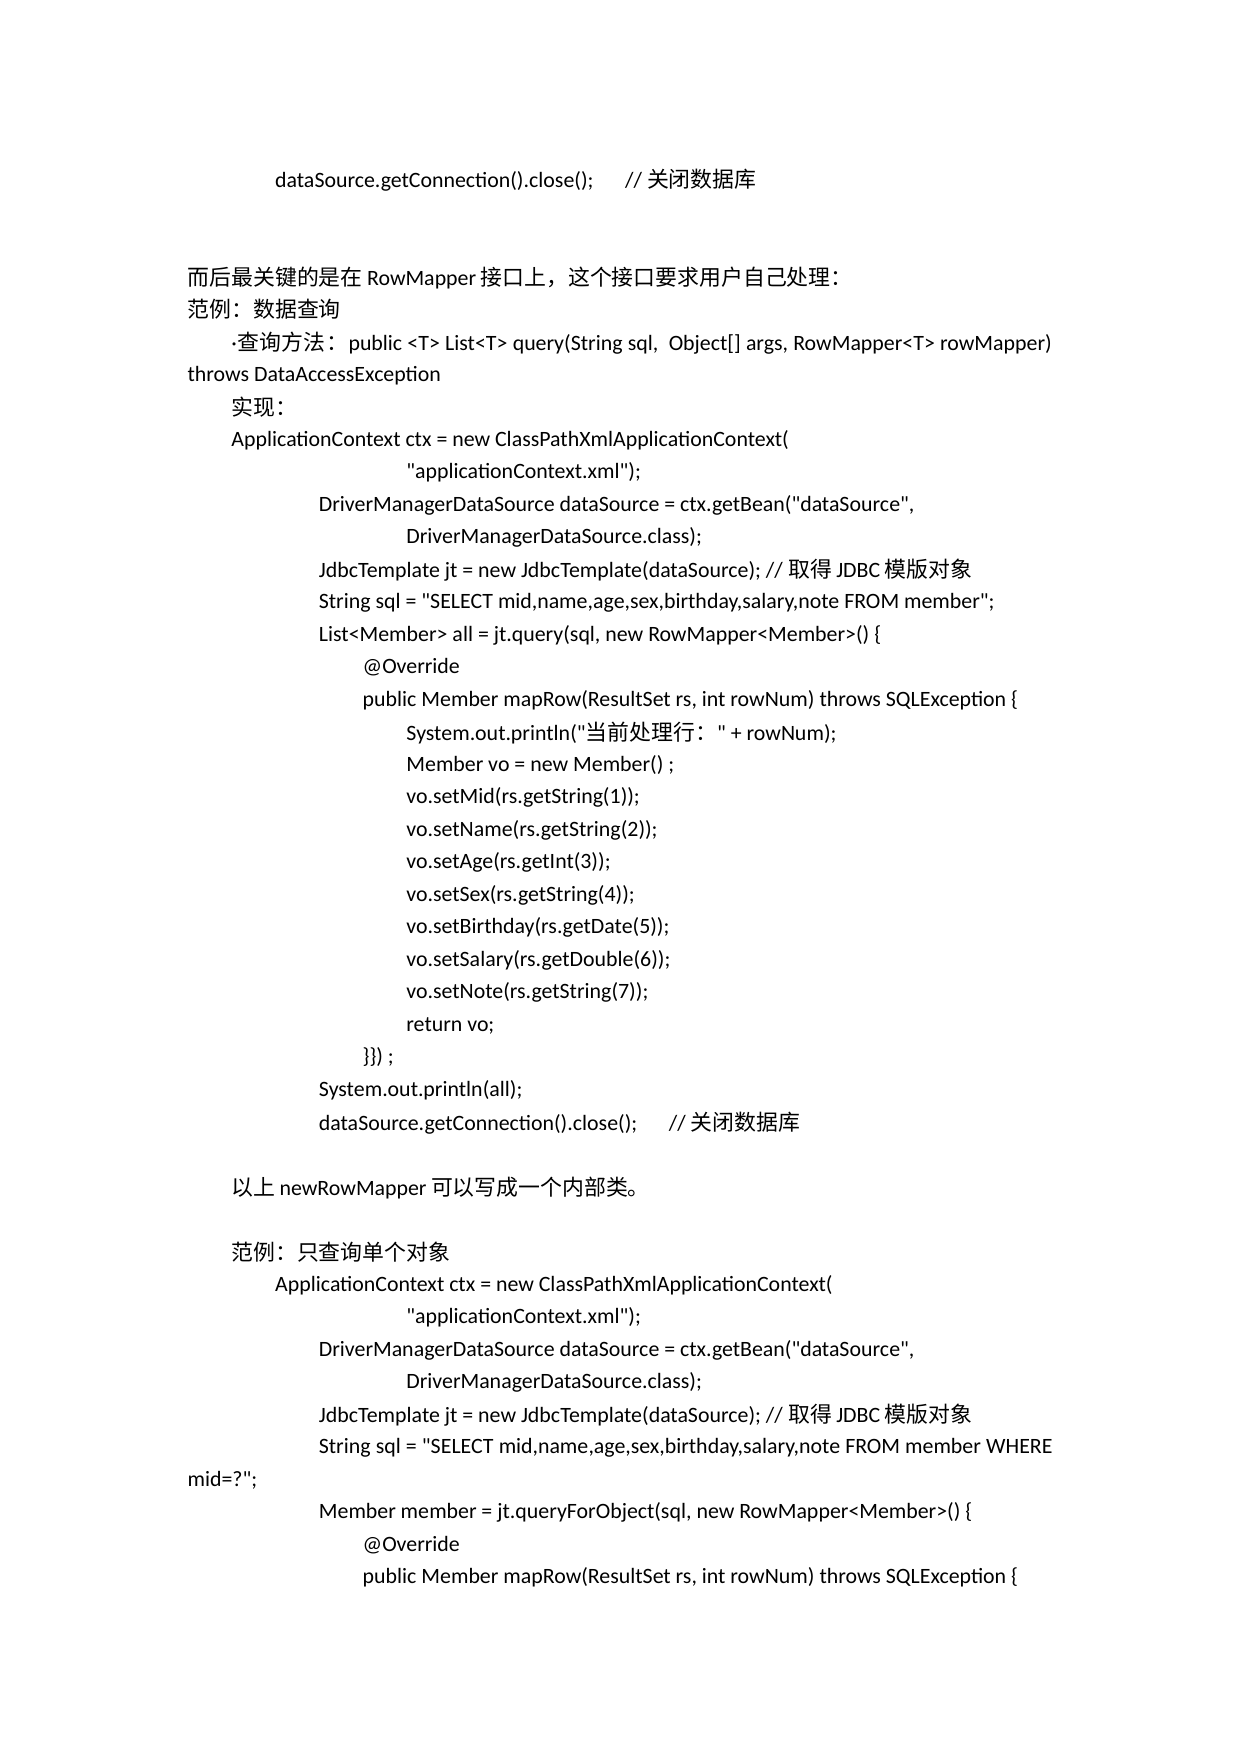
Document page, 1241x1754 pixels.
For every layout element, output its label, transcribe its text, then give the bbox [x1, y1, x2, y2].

list System.out.println(all); [187, 1072, 1053, 1104]
list DriverManagerDataSource dataSource = ctx.getBean("dataSource", [187, 487, 1053, 519]
list 实现： [187, 389, 1053, 422]
list DriverManagerDataSource.class); [187, 519, 1053, 552]
list ApplicationContext ctx = new ClassPathXmlApplicationContext( [187, 1267, 1053, 1299]
list JdbcTemplate jt = new JdbcTemplate(dataSource); // 取得JDBC模版对象 [187, 1397, 1053, 1429]
list public Member mapRow(ResultSet rs, int rowNum) throws SQLException { [187, 1559, 1053, 1592]
list vo.setName(rs.getString(2)); [187, 812, 1053, 844]
list 范例：数据查询 [187, 292, 1053, 324]
list "applicationContext.xml"); [187, 1299, 1053, 1332]
list public Member mapRow(ResultSet rs, int rowNum) throws SQLException { [187, 682, 1053, 714]
list DriverManagerDataSource.class); [187, 1364, 1053, 1397]
list vo.setSalary(rs.getDouble(6)); [187, 942, 1053, 974]
list 范例：只查询单个对象 [187, 1234, 1053, 1267]
list vo.setAge(rs.getInt(3)); [187, 844, 1053, 877]
list return vo; [187, 1007, 1053, 1039]
list System.out.println("当前处理行：" + rowNum); [187, 714, 1053, 747]
list DriverManagerDataSource dataSource = ctx.getBean("dataSource", [187, 1332, 1053, 1364]
list ApplicationContext ctx = new ClassPathXmlApplicationContext( [187, 422, 1053, 454]
list 以上newRowMapper可以写成一个内部类。 [187, 1169, 1053, 1202]
list @Override [187, 649, 1053, 682]
list JdbcTemplate jt = new JdbcTemplate(dataSource); // 取得JDBC模版对象 [187, 552, 1053, 584]
list dataSource.getConnection().close(); // 关闭数据库 [187, 1104, 1053, 1137]
list Member vo = new Member() ; [187, 747, 1053, 779]
list vo.setNote(rs.getString(7)); [187, 974, 1053, 1007]
list "applicationContext.xml"); [187, 454, 1053, 487]
list vo.setSex(rs.getString(4)); [187, 877, 1053, 909]
list String sql = "SELECT mid,name,age,sex,birthday,salary,note FROM member"; [187, 584, 1053, 617]
list dataSource.getConnection().close(); // 关闭数据库 [187, 162, 1053, 194]
list Member member = jt.queryForObject(sql, new RowMapper<Member>() { [187, 1494, 1053, 1527]
list }}) ; [187, 1039, 1053, 1072]
list 而后最关键的是在RowMapper接口上，这个接口要求用户自己处理： [187, 259, 1053, 292]
list String sql = "SELECT mid,name,age,sex,birthday,salary,note FROM member WHERE mid=?"; [187, 1429, 1053, 1494]
list vo.setMid(rs.getString(1)); [187, 779, 1053, 812]
list vo.setBirthday(rs.getDate(5)); [187, 909, 1053, 942]
list ·查询方法：public <T> List<T> query(String sql, Object[] args, RowMapper<T> rowMapper) throws DataAccessException [187, 324, 1053, 389]
list @Override [187, 1527, 1053, 1559]
list List<Member> all = jt.query(sql, new RowMapper<Member>() { [187, 617, 1053, 649]
